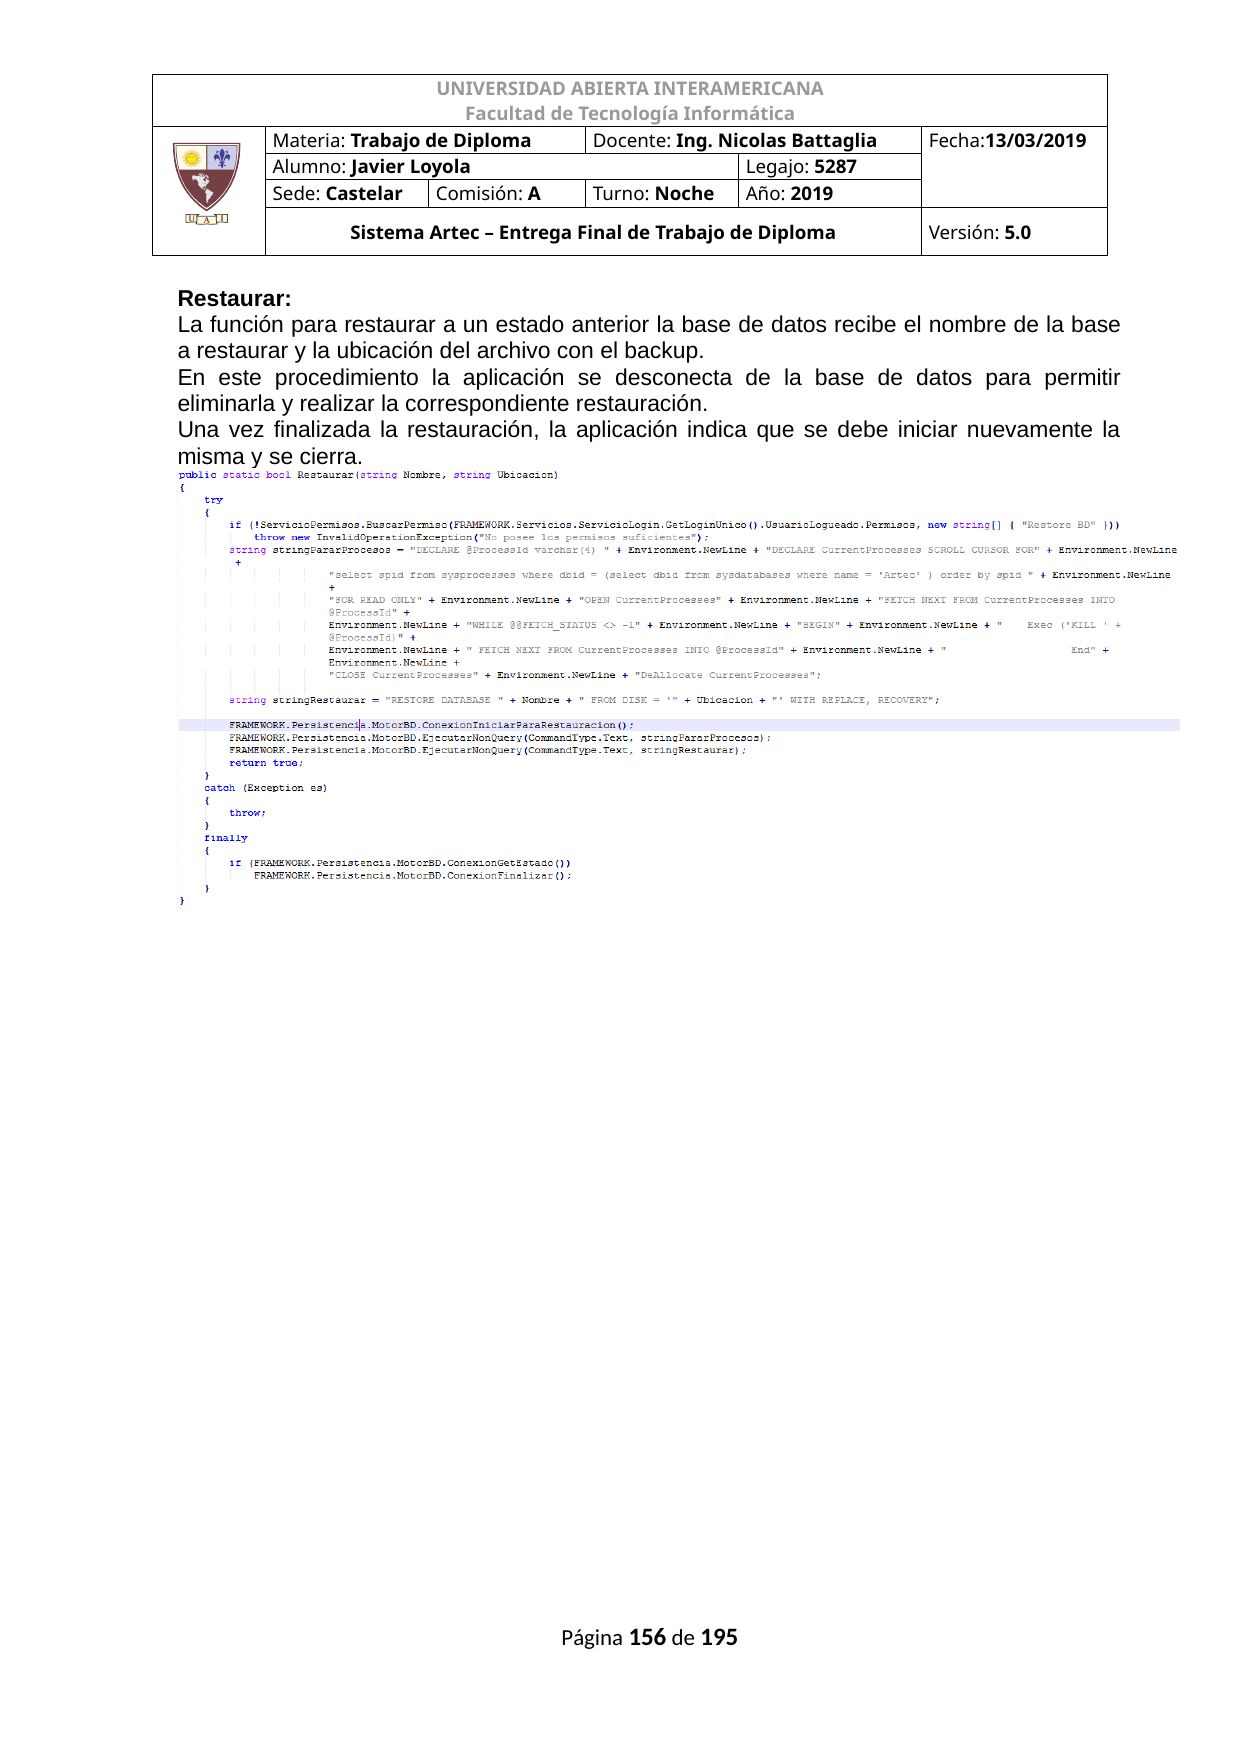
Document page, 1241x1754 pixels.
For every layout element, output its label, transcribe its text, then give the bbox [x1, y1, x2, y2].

picture [177, 468, 1180, 907]
text En este procedimiento la aplicación se desconecta de la base de datos para permitir eliminarla y realizar la correspondiente restauración. [177, 363, 1122, 416]
text La función para restaurar a un estado anterior la base de datos recibe el nombre de la base a restaurar y la ubicación del archivo con el backup. [177, 311, 1122, 363]
picture [157, 136, 257, 228]
text Una vez finalizada la restauración, la aplicación indica que se debe iniciar nuevamente la misma y se cierra. [177, 416, 1122, 468]
text Restaurar: [177, 284, 1122, 311]
